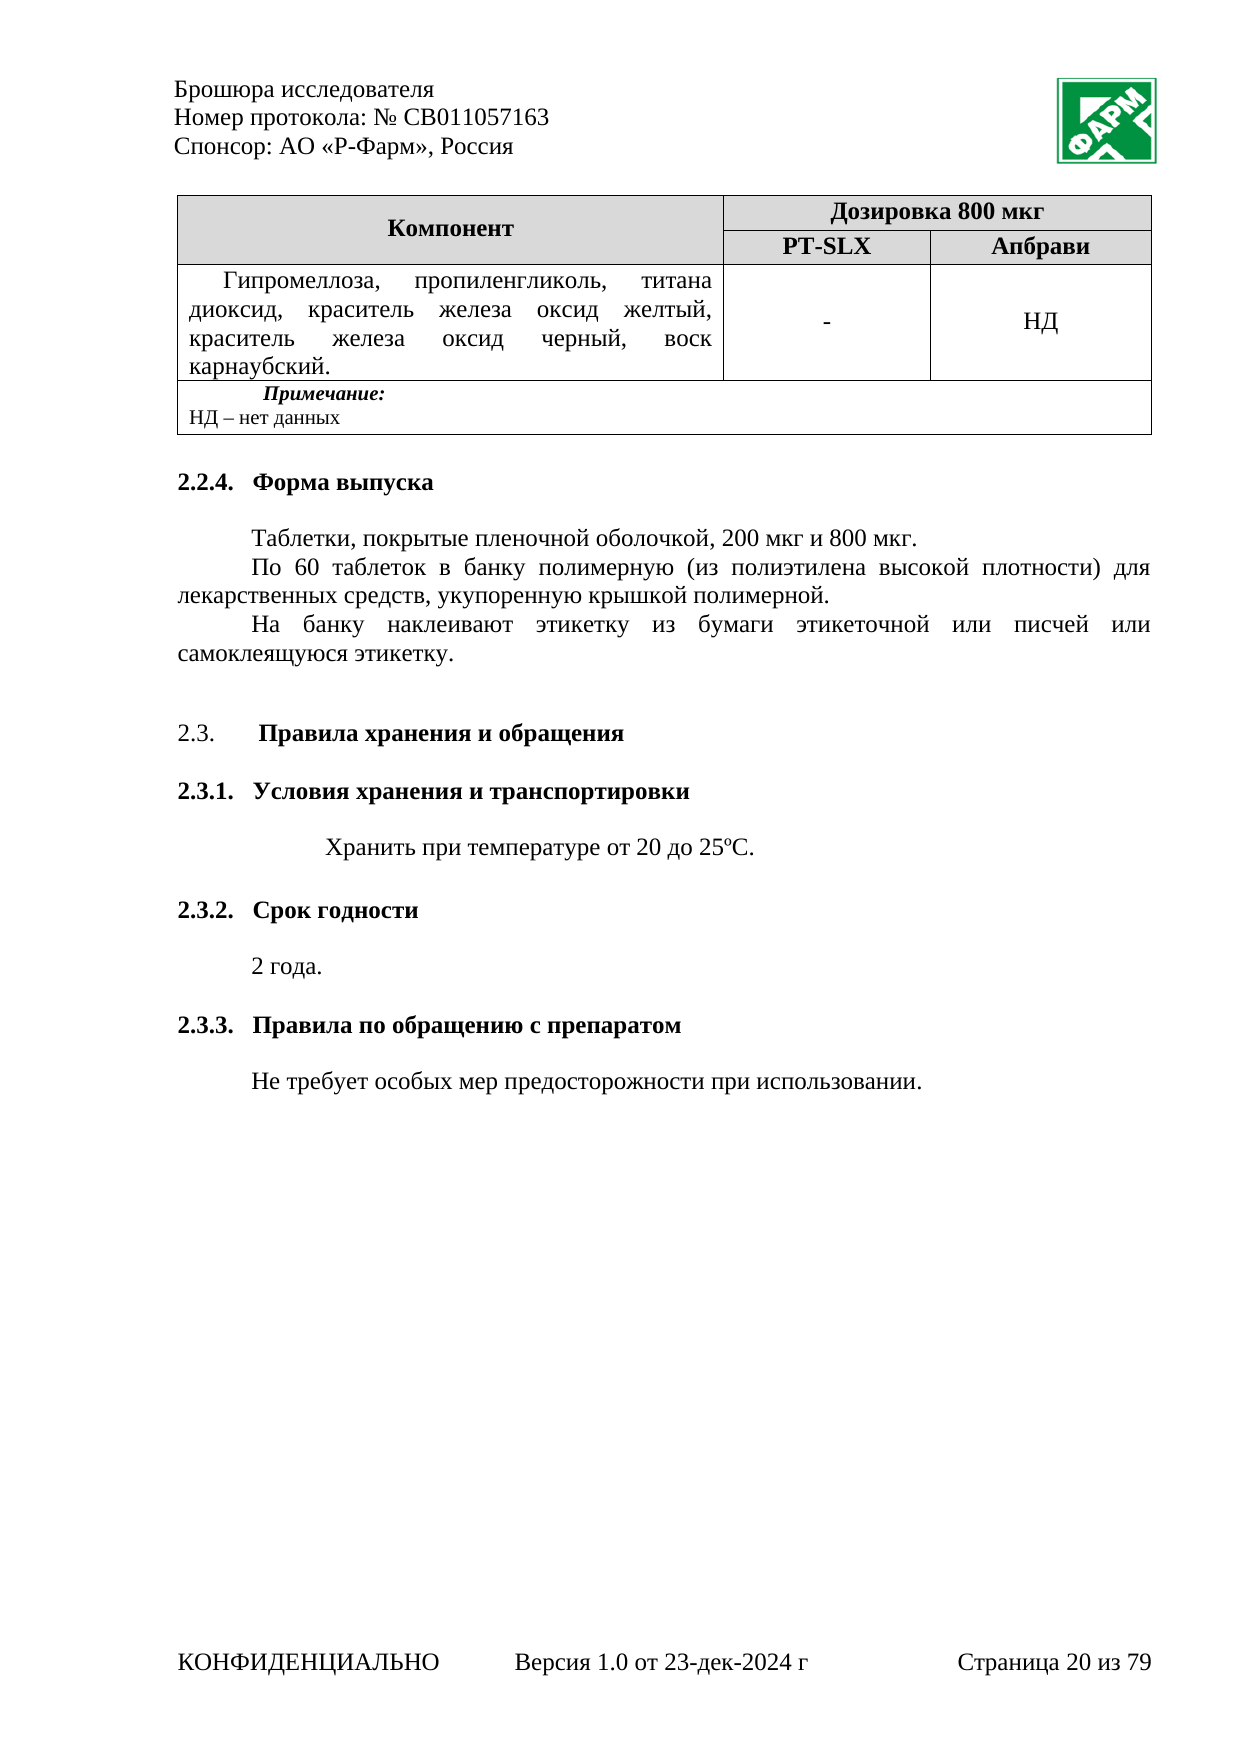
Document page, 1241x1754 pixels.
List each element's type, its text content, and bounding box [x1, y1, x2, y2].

subtitle Правила хранения и обращения [177, 718, 1152, 747]
text На банку наклеивают этикетку из бумаги этикеточной или писчей или самоклеящуюся этикетку. [177, 609, 1152, 667]
subtitle Срок годности [177, 895, 1152, 924]
table_cell Апбрави [931, 231, 1151, 264]
text 2 года. [177, 951, 1152, 980]
text По 60 таблеток в банку полимерную (из полиэтилена высокой плотности) для лекарственных средств, укупоренную крышкой полимерной. [177, 552, 1152, 609]
subtitle Форма выпуска [177, 467, 1152, 496]
table_cell - [724, 265, 930, 380]
table_cell PT-SLX [724, 231, 930, 264]
table_header Компонент [178, 196, 723, 264]
text Хранить при температуре от 20 до 25ºС. [251, 832, 1152, 861]
picture [1052, 73, 1159, 166]
table_cell Примечание: НД – нет данных [178, 381, 1151, 433]
table_cell НД [931, 265, 1151, 380]
text Таблетки, покрытые пленочной оболочкой, 200 мкг и 800 мкг. [177, 523, 1152, 552]
subtitle Условия хранения и транспортировки [177, 776, 1152, 805]
table_cell Гипромеллоза, пропиленгликоль, титана диоксид, краситель железа оксид желтый, краситель железа оксид черный, воск карнаубский. [178, 265, 723, 380]
text Не требует особых мер предосторожности при использовании. [177, 1066, 1152, 1095]
subtitle Правила по обращению с препаратом [177, 1010, 1152, 1039]
table_header Дозировка 800 мкг [724, 196, 1151, 230]
